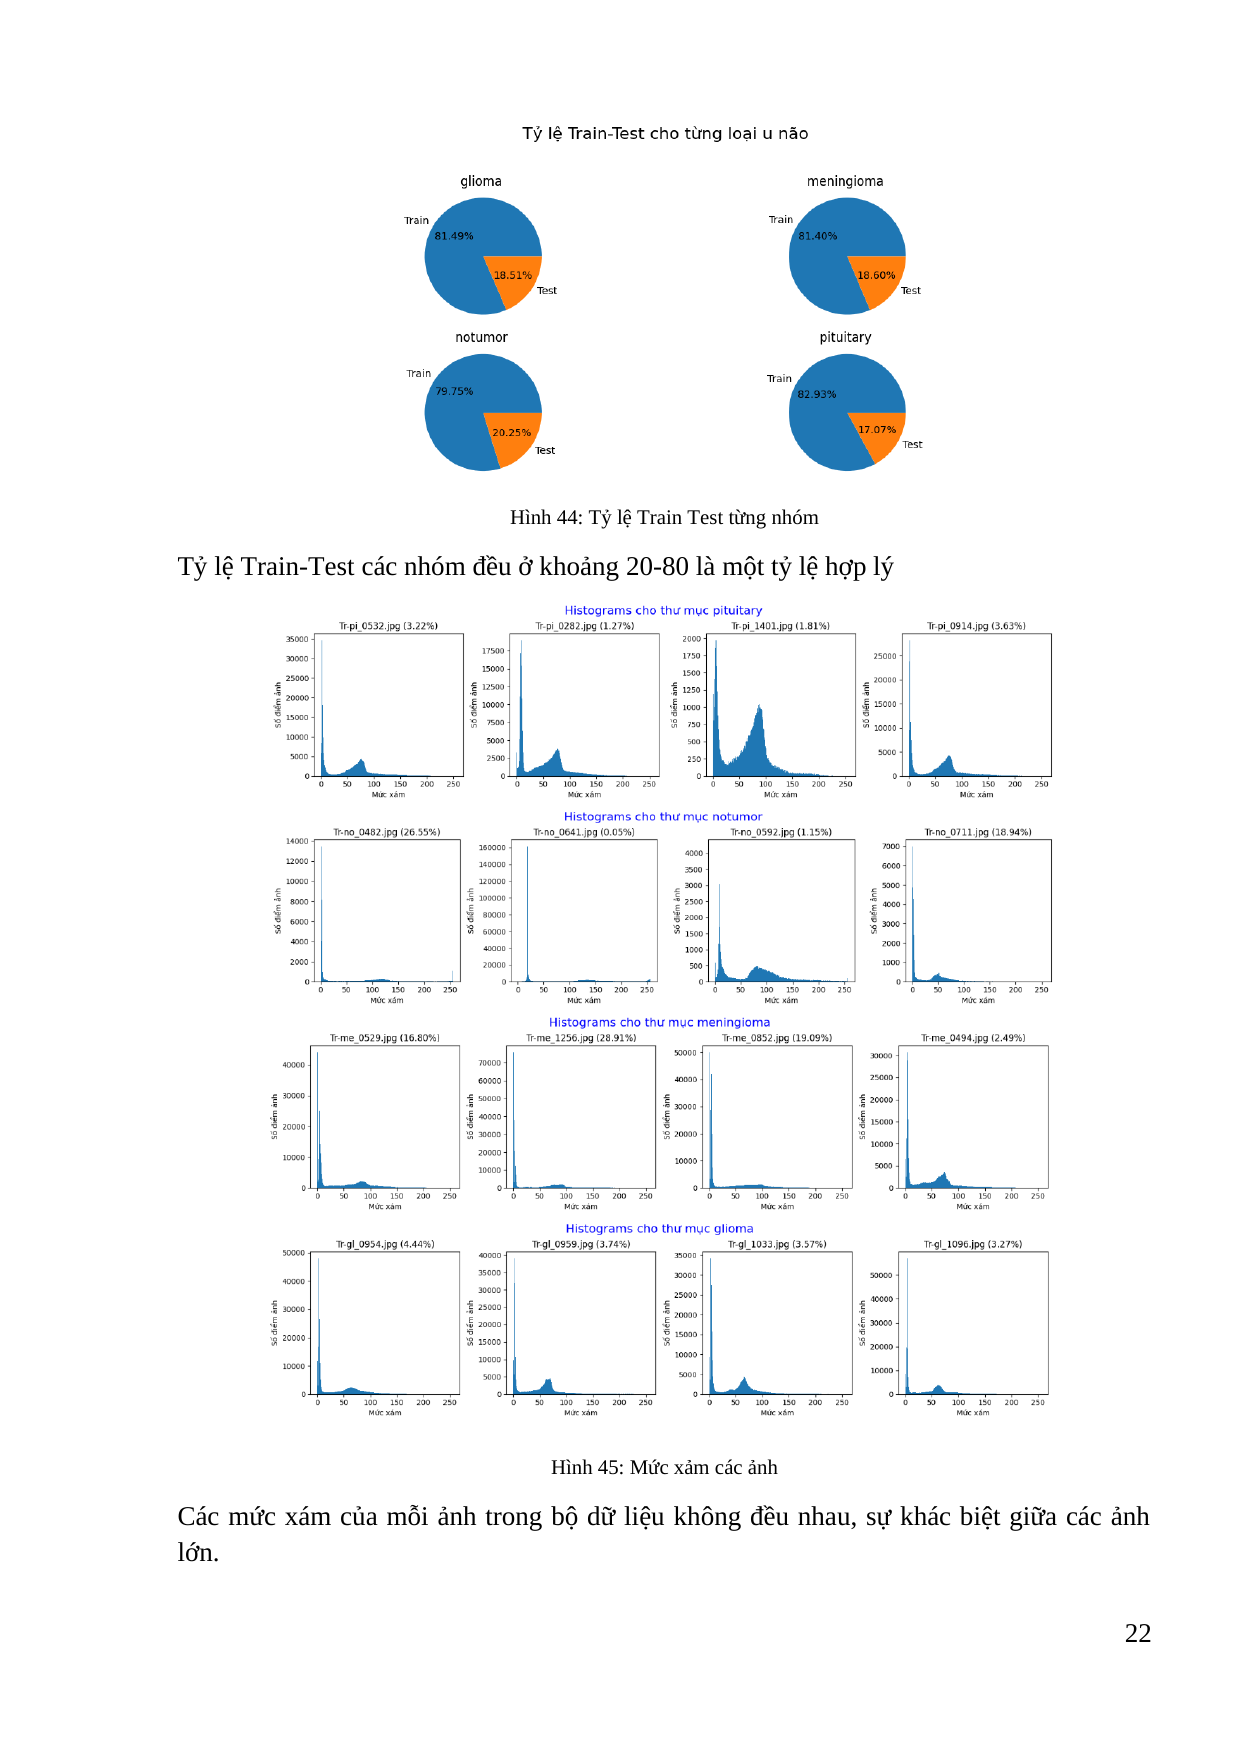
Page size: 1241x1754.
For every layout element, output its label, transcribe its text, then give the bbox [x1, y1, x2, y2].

text Hình 44: Tỷ lệ Train Test từng nhóm [177, 505, 1152, 529]
picture [257, 602, 1072, 1434]
text Tỷ lệ Train-Test các nhóm đều ở khoảng 20-80 là một tỷ lệ hợp lý [177, 550, 1152, 581]
text Hình 45: Mức xảm các ảnh [177, 1455, 1152, 1479]
picture [299, 118, 1030, 484]
text Các mức xám của mỗi ảnh trong bộ dữ liệu không đều nhau, sự khác biệt giữa các ảnh lớn. [177, 1500, 1152, 1567]
